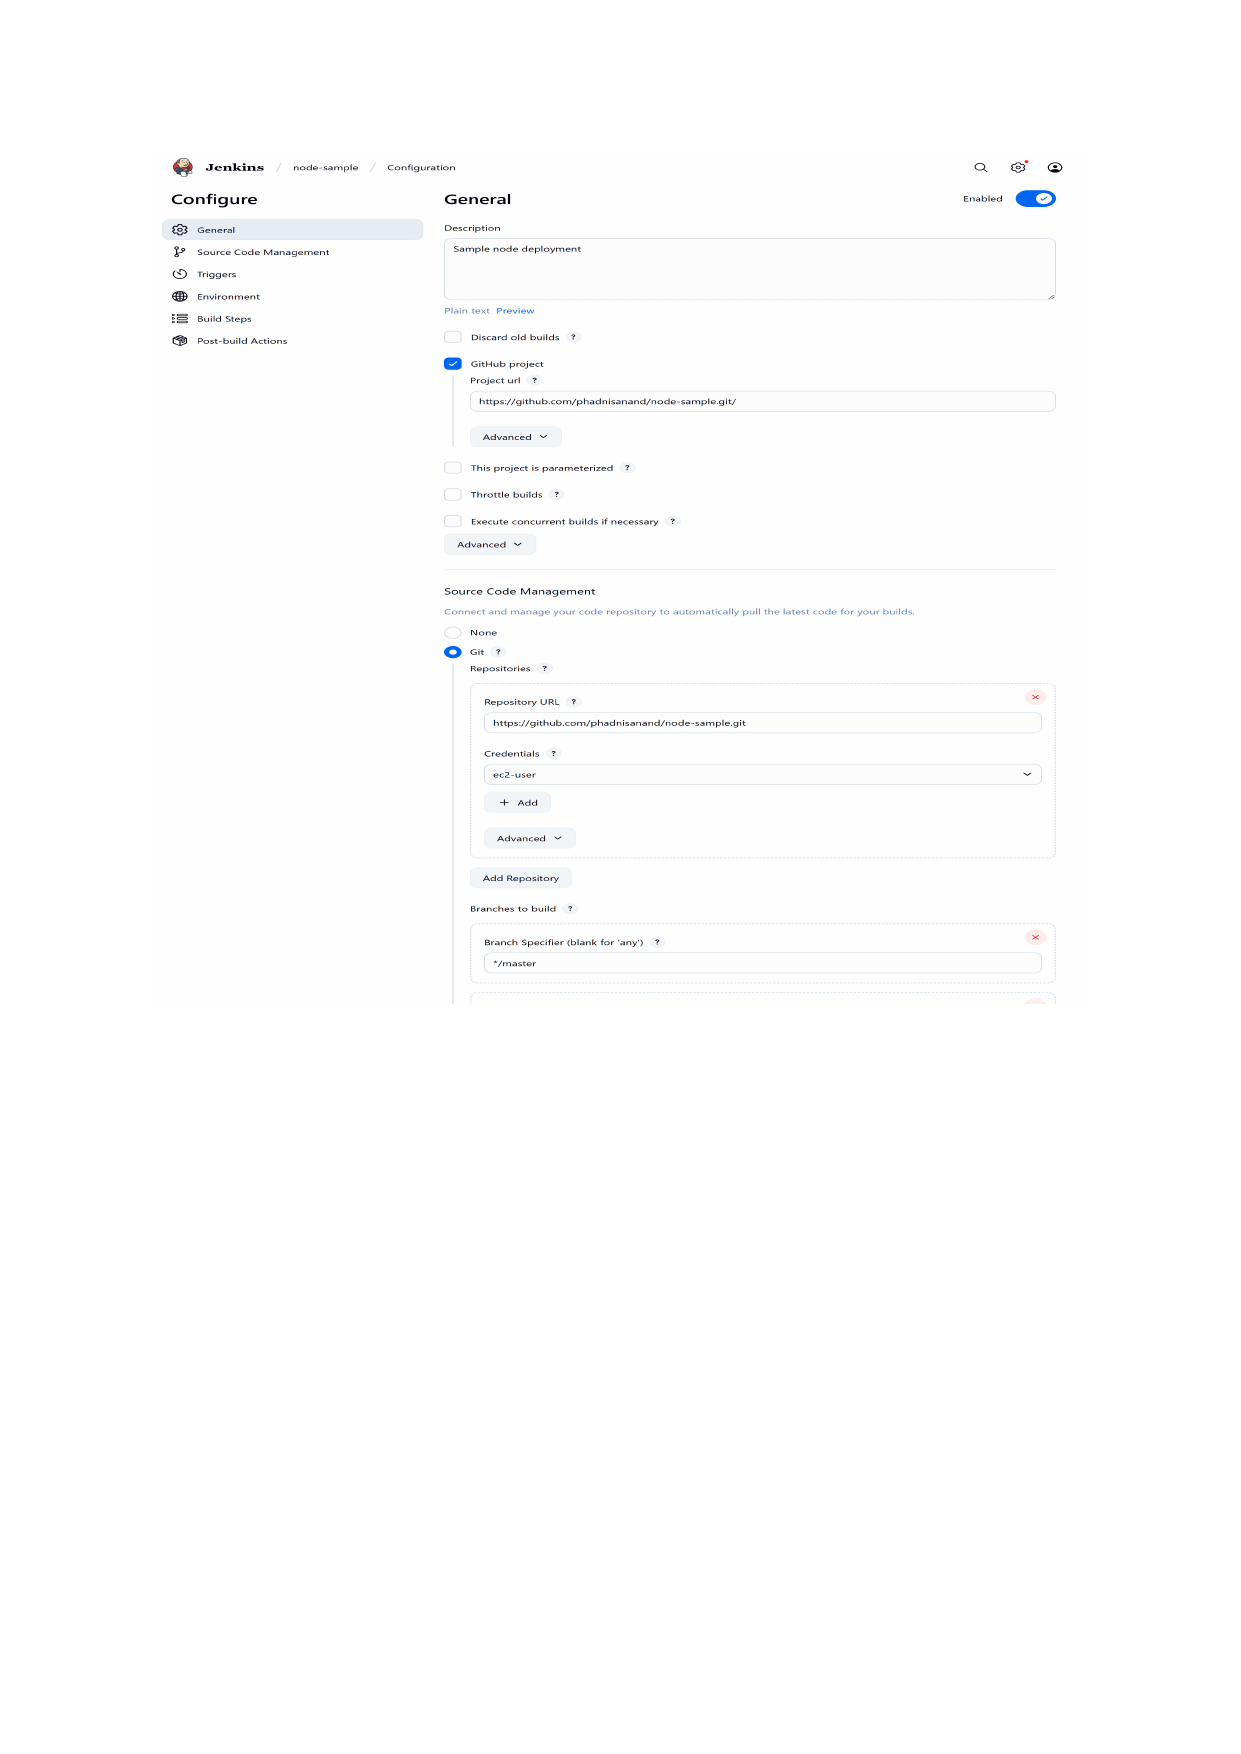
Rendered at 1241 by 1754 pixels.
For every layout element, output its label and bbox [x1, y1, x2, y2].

picture [150, 150, 1090, 1004]
